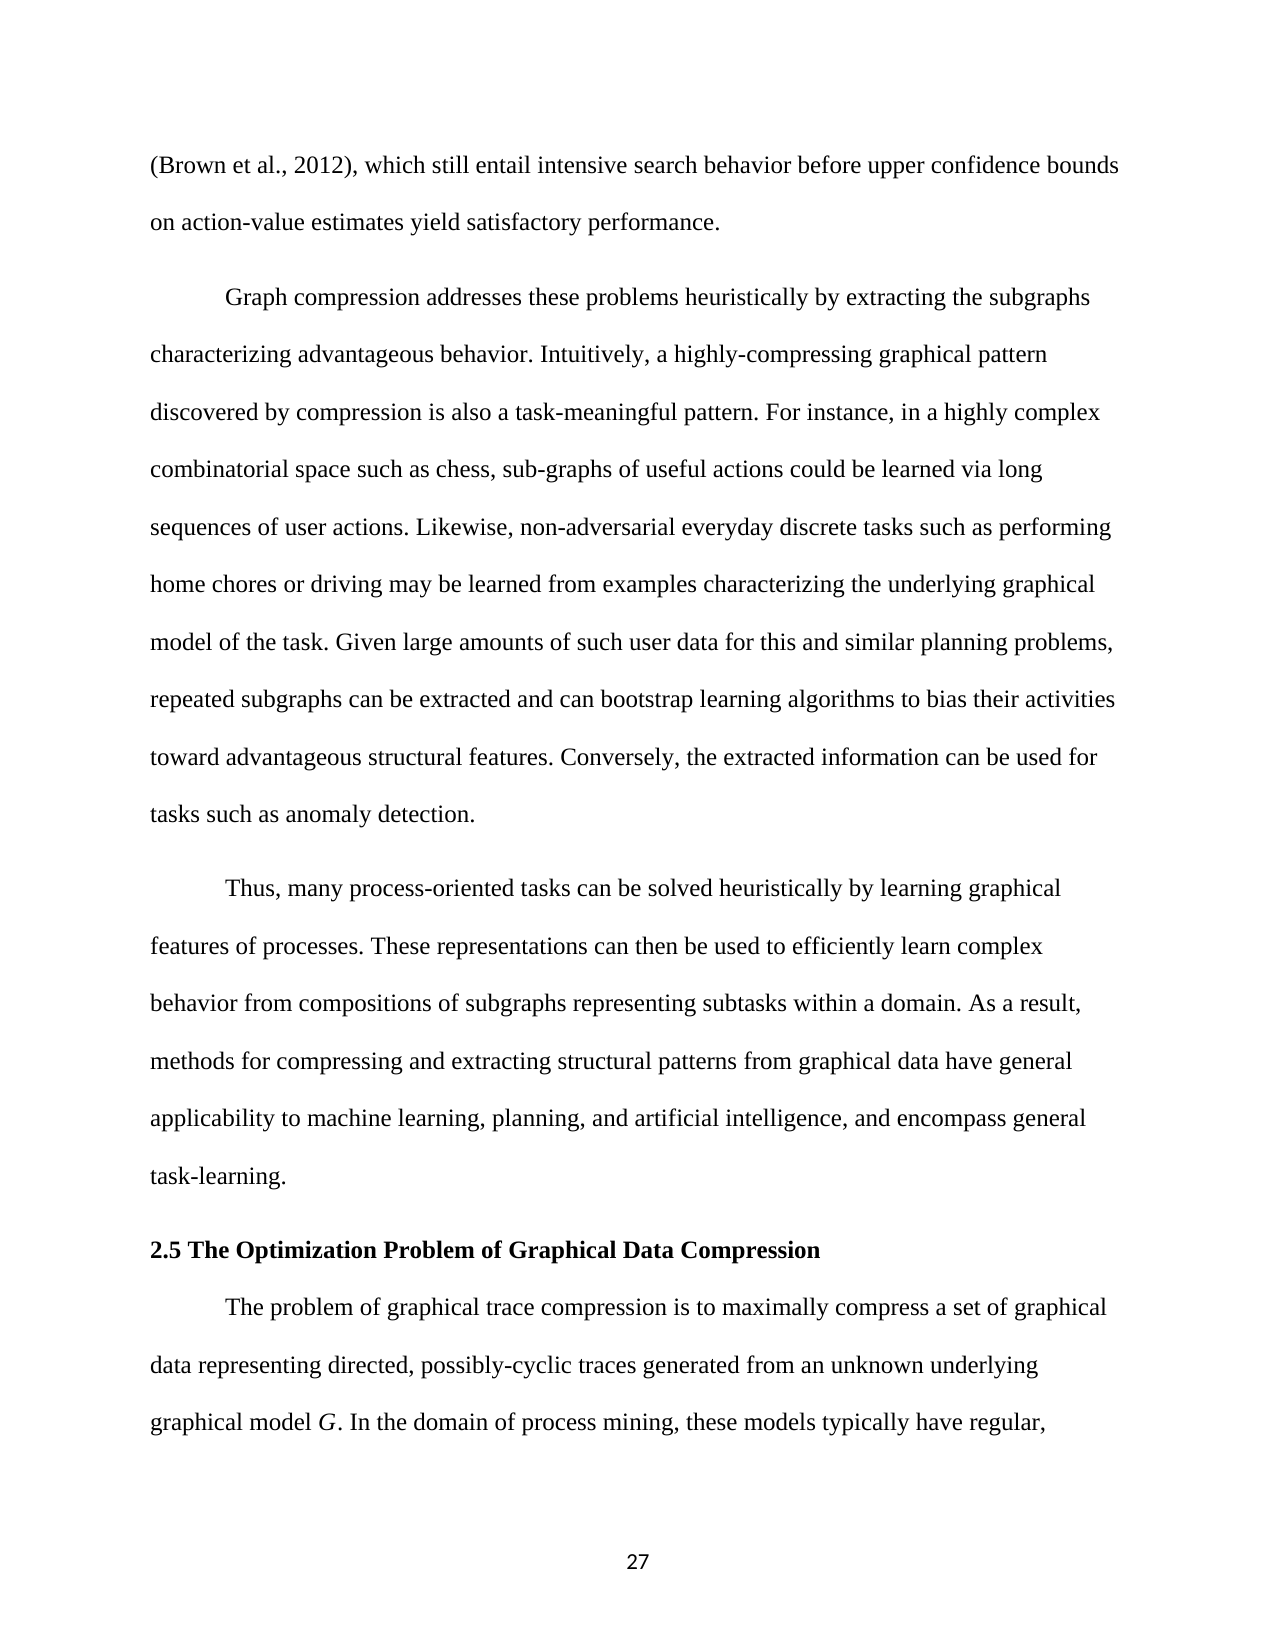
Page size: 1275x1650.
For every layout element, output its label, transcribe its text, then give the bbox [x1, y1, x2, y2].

text Graph compression addresses these problems heuristically by extracting the subgraphs characterizing advantageous behavior. Intuitively, a highly-compressing graphical pattern discovered by compression is also a task-meaningful pattern. For instance, in a highly complex combinatorial space such as chess, sub-graphs of useful actions could be learned via long sequences of user actions. Likewise, non-adversarial everyday discrete tasks such as performing home chores or driving may be learned from examples characterizing the underlying graphical model of the task. Given large amounts of such user data for this and similar planning problems, repeated subgraphs can be extracted and can bootstrap learning algorithms to bias their activities toward advantageous structural features. Conversely, the extracted information can be used for tasks such as anomaly detection. [150, 282, 1125, 828]
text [150, 1292, 1125, 1436]
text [150, 150, 1125, 236]
subtitle 2.5 The Optimization Problem of Graphical Data Compression [150, 1235, 1125, 1264]
text Thus, many process-oriented tasks can be solved heuristically by learning graphical features of processes. These representations can then be used to efficiently learn complex behavior from compositions of subgraphs representing subtasks within a domain. As a result, methods for compressing and extracting structural patterns from graphical data have general applicability to machine learning, planning, and artificial intelligence, and encompass general task-learning. [150, 873, 1125, 1189]
